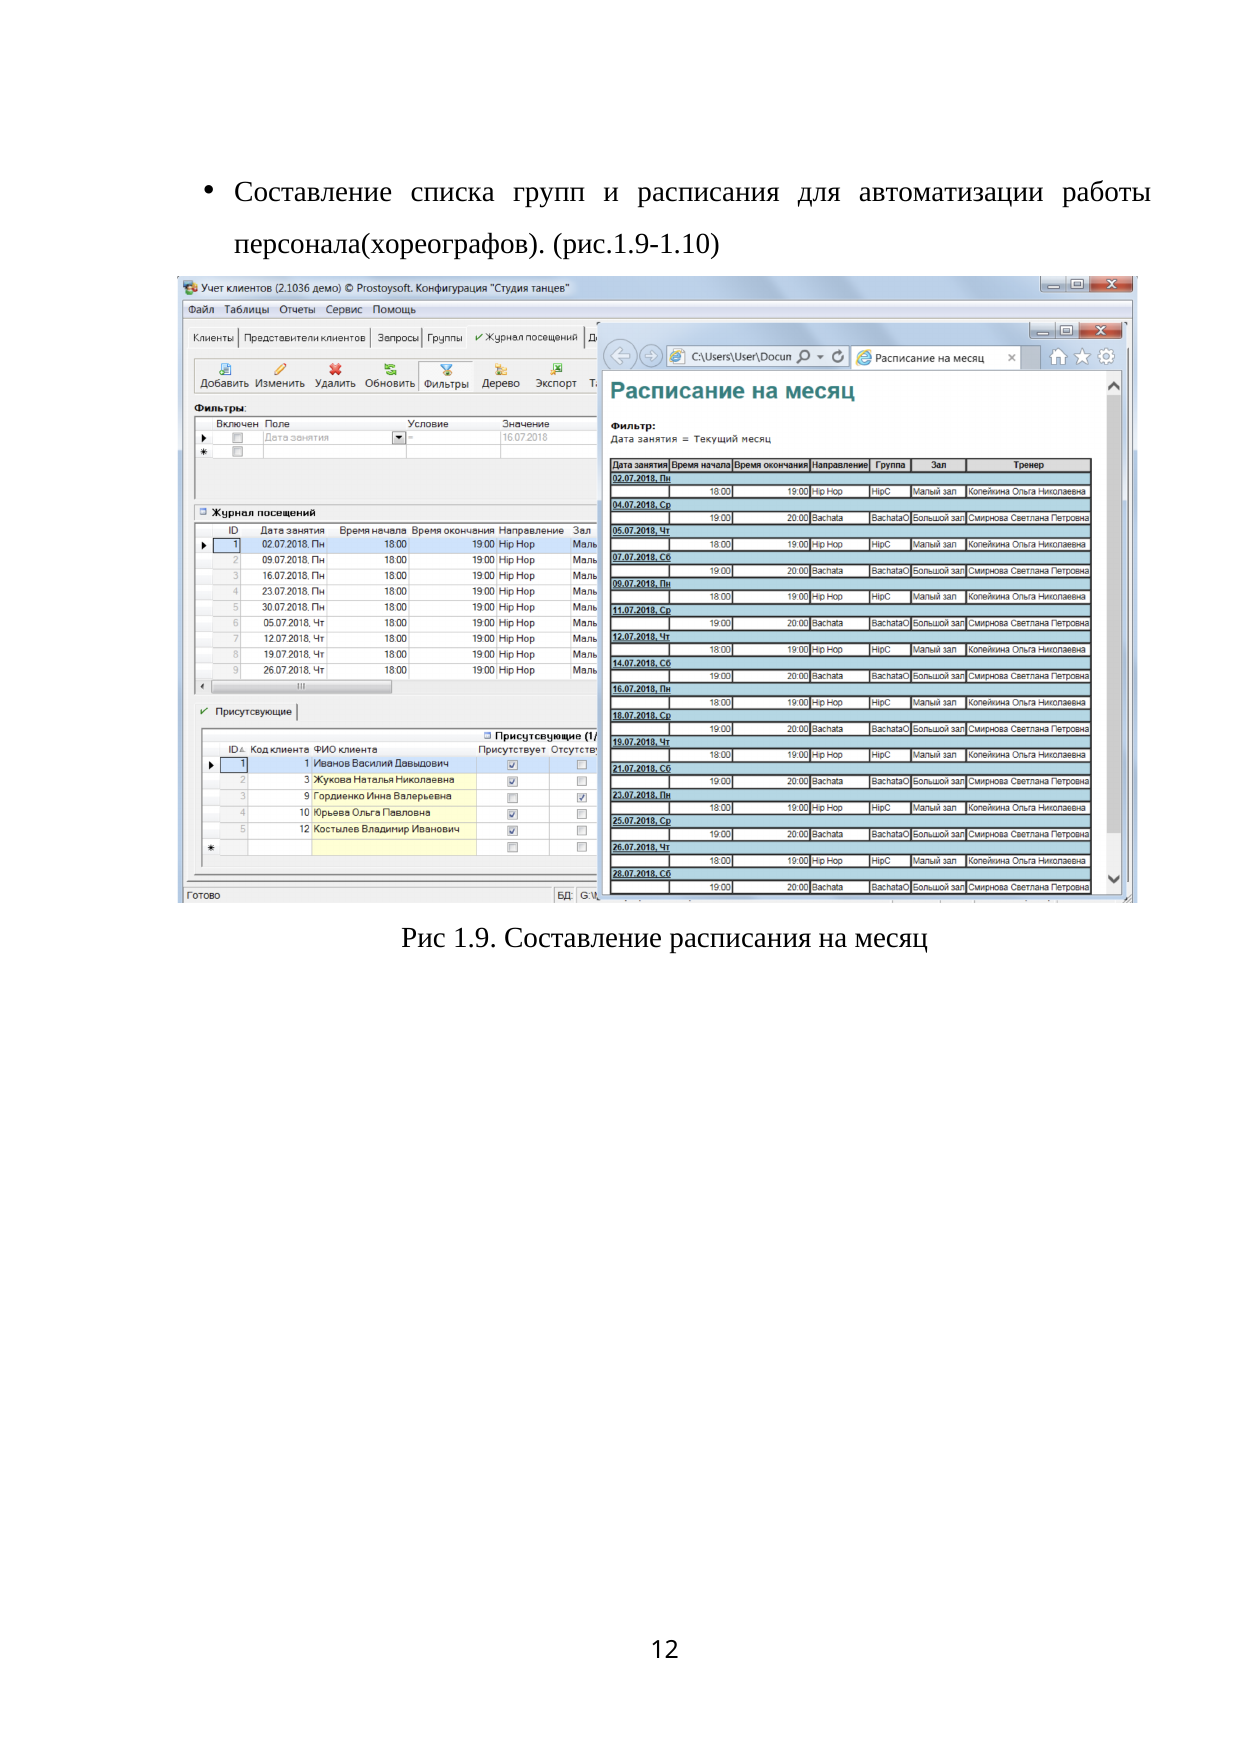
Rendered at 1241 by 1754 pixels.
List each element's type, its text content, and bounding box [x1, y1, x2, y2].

list Составление списка групп и расписания для автоматизации работы персонала(хореографов). (рис.1.9-1.10) [202, 168, 1152, 259]
picture [177, 276, 1138, 903]
text Рис 1.9. Составление расписания на месяц [177, 920, 1152, 953]
